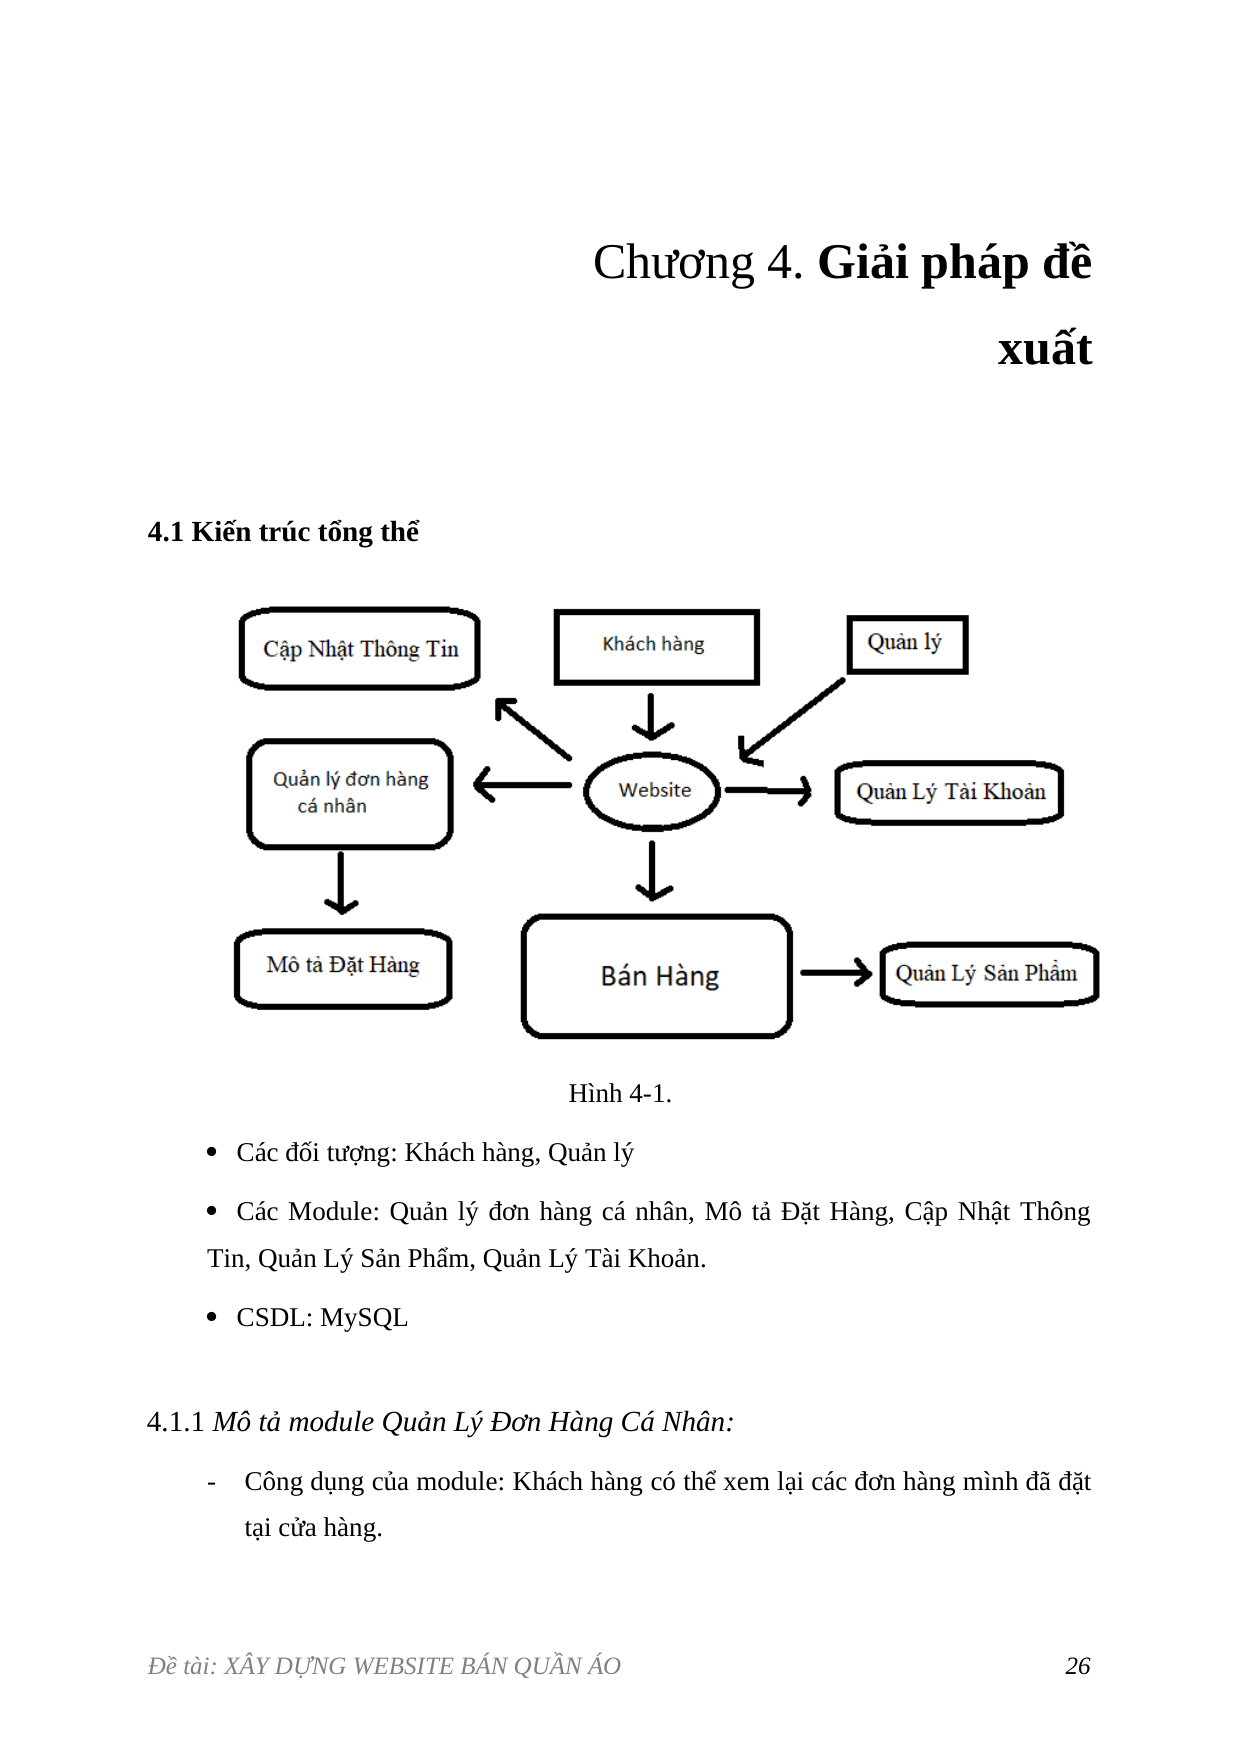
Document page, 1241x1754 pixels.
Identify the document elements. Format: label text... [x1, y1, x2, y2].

subtitle Kiến trúc tổng thể [148, 504, 1092, 550]
list CSDL: MySQL [207, 1301, 1092, 1332]
list Các Module: Quản lý đơn hàng cá nhân, Mô tả Đặt Hàng, Cập Nhật Thông Tin, Quản Lý Sản Phẩm, Quản Lý Tài Khoản. [207, 1195, 1092, 1273]
list Công dụng của module: Khách hàng có thể xem lại các đơn hàng mình đã đặt tại cửa hàng. [207, 1465, 1092, 1543]
subtitle Giải pháp đề xuất [560, 232, 1092, 376]
list Các đối tượng: Khách hàng, Quản lý [207, 1136, 1092, 1167]
subtitle Mô tả module Quản Lý Đơn Hàng Cá Nhân: [147, 1398, 1092, 1440]
picture [206, 575, 1152, 1049]
